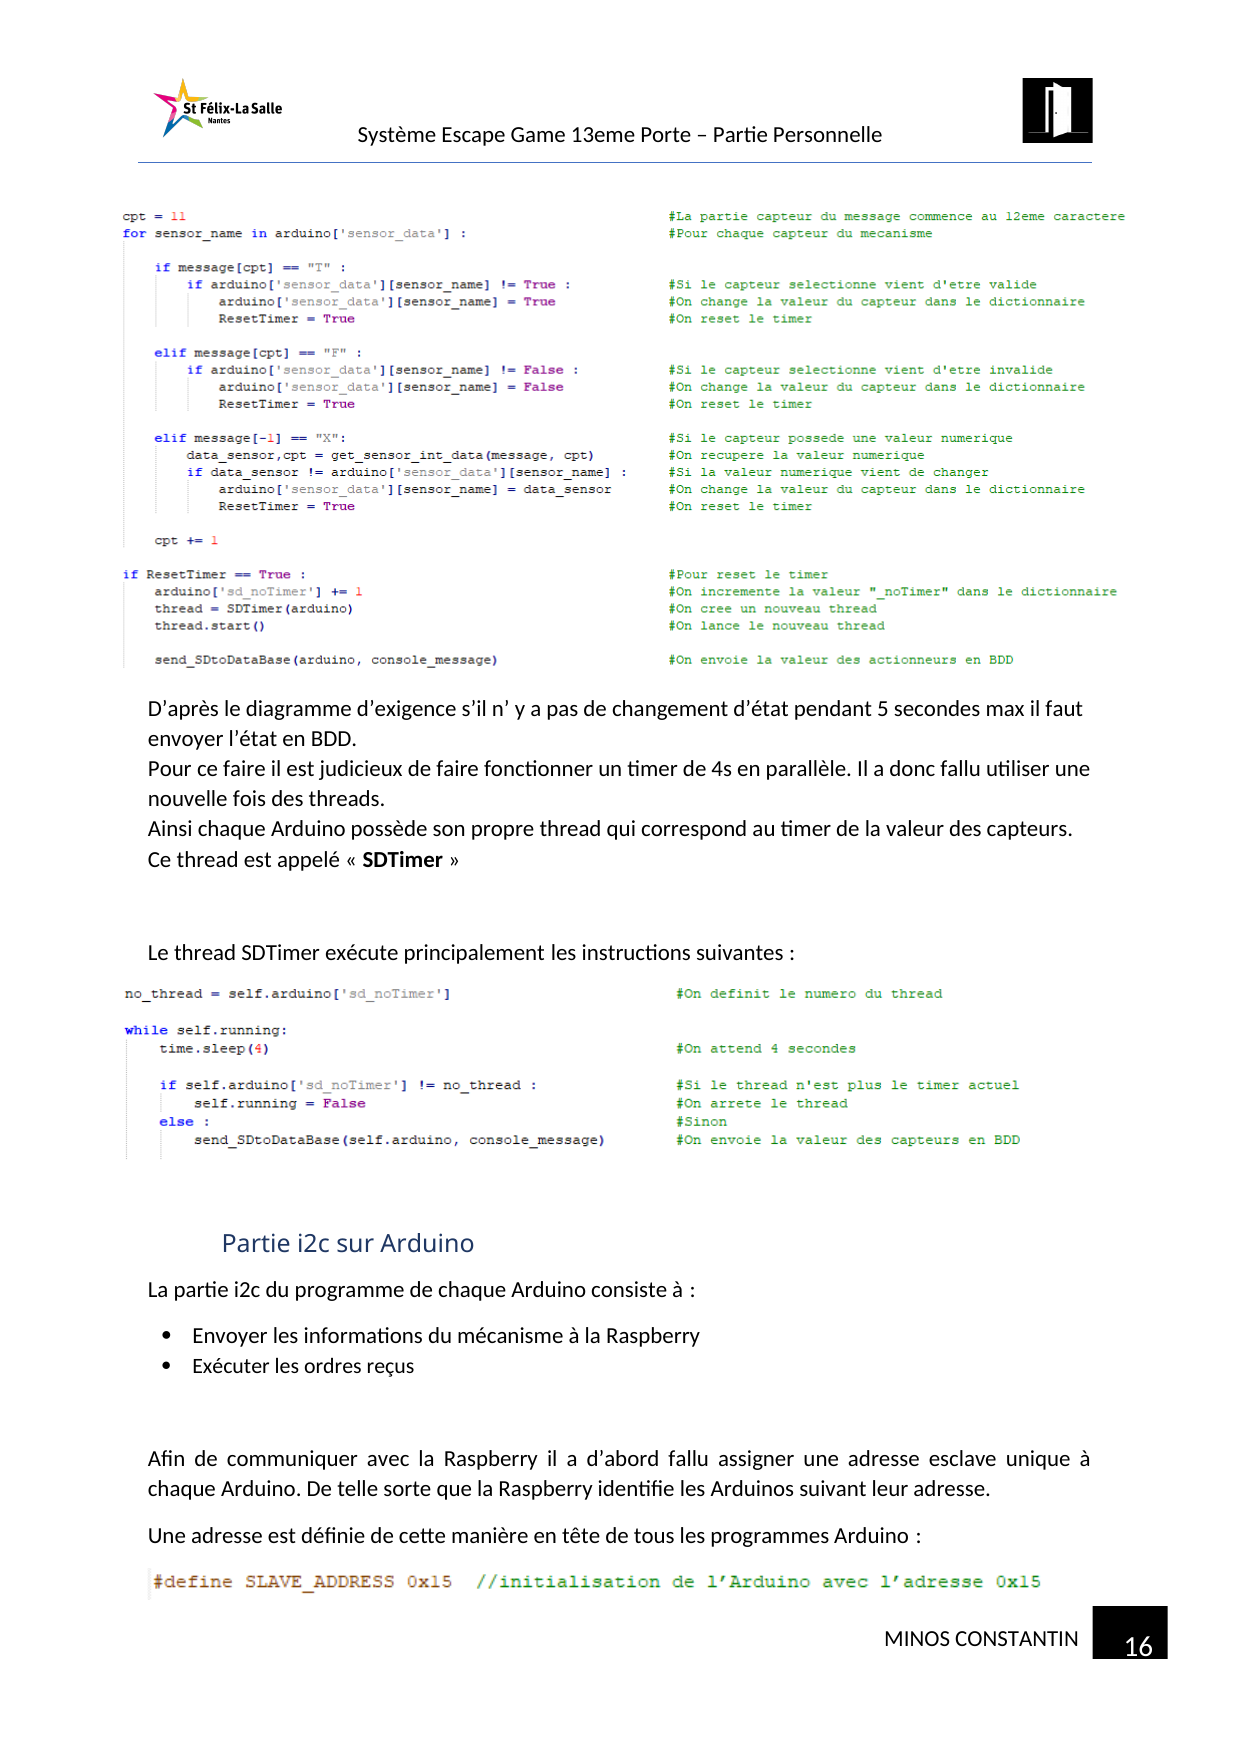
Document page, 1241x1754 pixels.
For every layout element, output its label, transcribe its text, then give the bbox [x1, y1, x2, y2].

text La partie i2c du programme de chaque Arduino consiste à : [148, 1275, 1092, 1303]
picture [147, 1568, 1057, 1600]
list Envoyer les informations du mécanisme à la Raspberry [162, 1322, 1092, 1349]
picture [118, 203, 1152, 675]
picture [118, 985, 1039, 1160]
picture [147, 73, 290, 142]
list Exécuter les ordres reçus [162, 1352, 1092, 1378]
text Une adresse est définie de cette manière en tête de tous les programmes Arduino : [148, 1521, 1092, 1549]
subtitle Partie i2c sur Arduino [221, 1225, 1092, 1259]
text Afin de communiquer avec la Raspberry il a d’abord fallu assigner une adresse esclave unique à chaque Arduino. De telle sorte que la Raspberry identifie les Arduinos suivant leur adresse. [148, 1444, 1092, 1502]
text Le thread SDTimer exécute principalement les instructions suivantes : [148, 938, 1092, 966]
text D’après le diagramme d’exigence s’il n’ y a pas de changement d’état pendant 5 secondes max il faut envoyer l’état en BDD. Pour ce faire il est judicieux de faire fonctionner un timer de 4s en parallèle. Il a donc fallu utiliser une nouvelle fois des threads. Ainsi chaque Arduino possède son propre thread qui correspond au timer de la valeur des capteurs. Ce thread est appelé « SDTimer » [148, 694, 1092, 873]
picture [1022, 78, 1093, 143]
